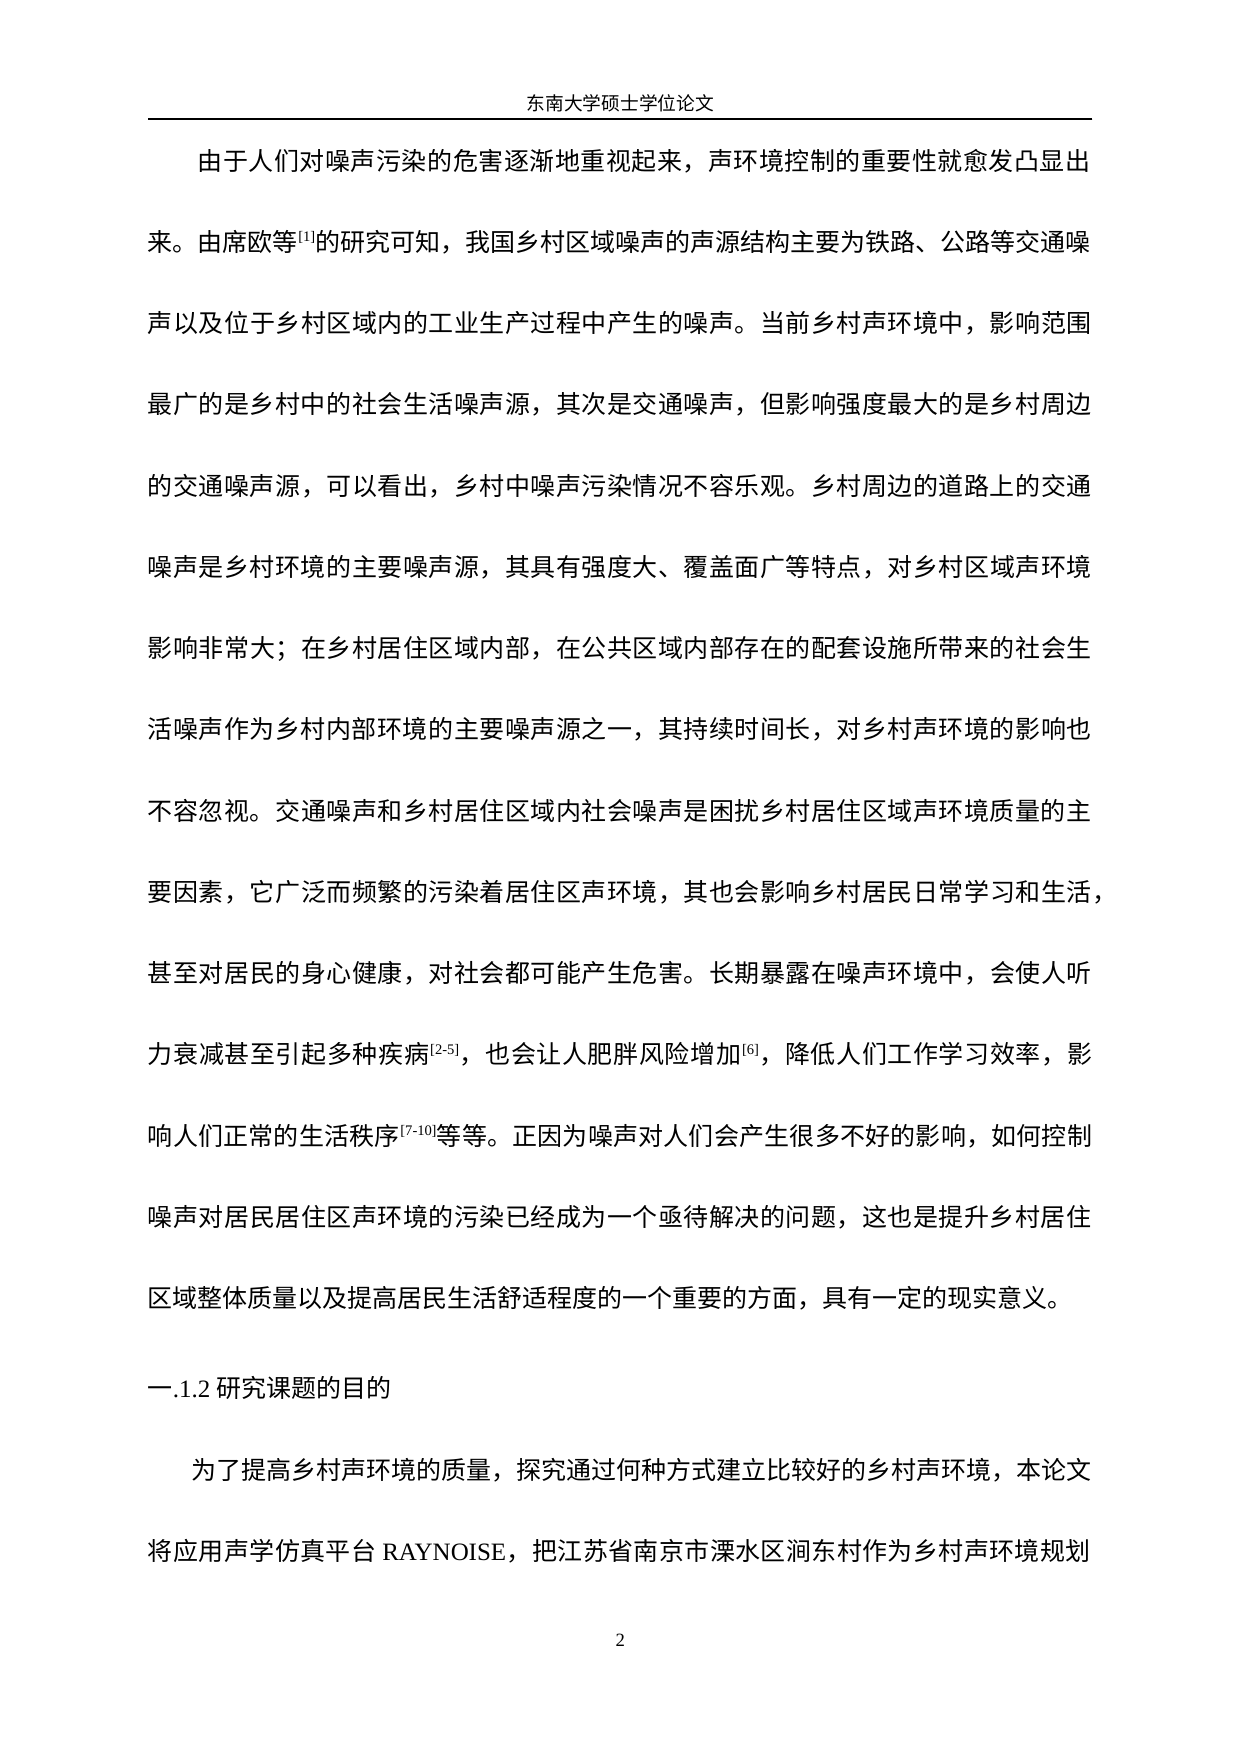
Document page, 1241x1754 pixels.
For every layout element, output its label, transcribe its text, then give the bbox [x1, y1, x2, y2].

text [148, 1436, 1092, 1582]
text 研究课题的目的 [148, 1354, 1092, 1419]
text 由于人们对噪声污染的危害逐渐地重视起来，声环境控制的重要性就愈发凸显出来。由席欧等[1]的研究可知，我国乡村区域噪声的声源结构主要为铁路、公路等交通噪声以及位于乡村区域内的工业生产过程中产生的噪声。当前乡村声环境中，影响范围最广的是乡村中的社会生活噪声源，其次是交通噪声，但影响强度最大的是乡村周边的交通噪声源，可以看出，乡村中噪声污染情况不容乐观。乡村周边的道路上的交通噪声是乡村环境的主要噪声源，其具有强度大、覆盖面广等特点，对乡村区域声环境影响非常大；在乡村居住区域内部，在公共区域内部存在的配套设施所带来的社会生活噪声作为乡村内部环境的主要噪声源之一，其持续时间长，对乡村声环境的影响也不容忽视。交通噪声和乡村居住区域内社会噪声是困扰乡村居住区域声环境质量的主要因素，它广泛而频繁的污染着居住区声环境，其也会影响乡村居民日常学习和生活，甚至对居民的身心健康，对社会都可能产生危害。长期暴露在噪声环境中，会使人听力衰减甚至引起多种疾病[2-5]，也会让人肥胖风险增加[6]，降低人们工作学习效率，影响人们正常的生活秩序[7-10]等等。正因为噪声对人们会产生很多不好的影响，如何控制噪声对居民居住区声环境的污染已经成为一个亟待解决的问题，这也是提升乡村居住区域整体质量以及提高居民生活舒适程度的一个重要的方面，具有一定的现实意义。 [148, 127, 1092, 1329]
